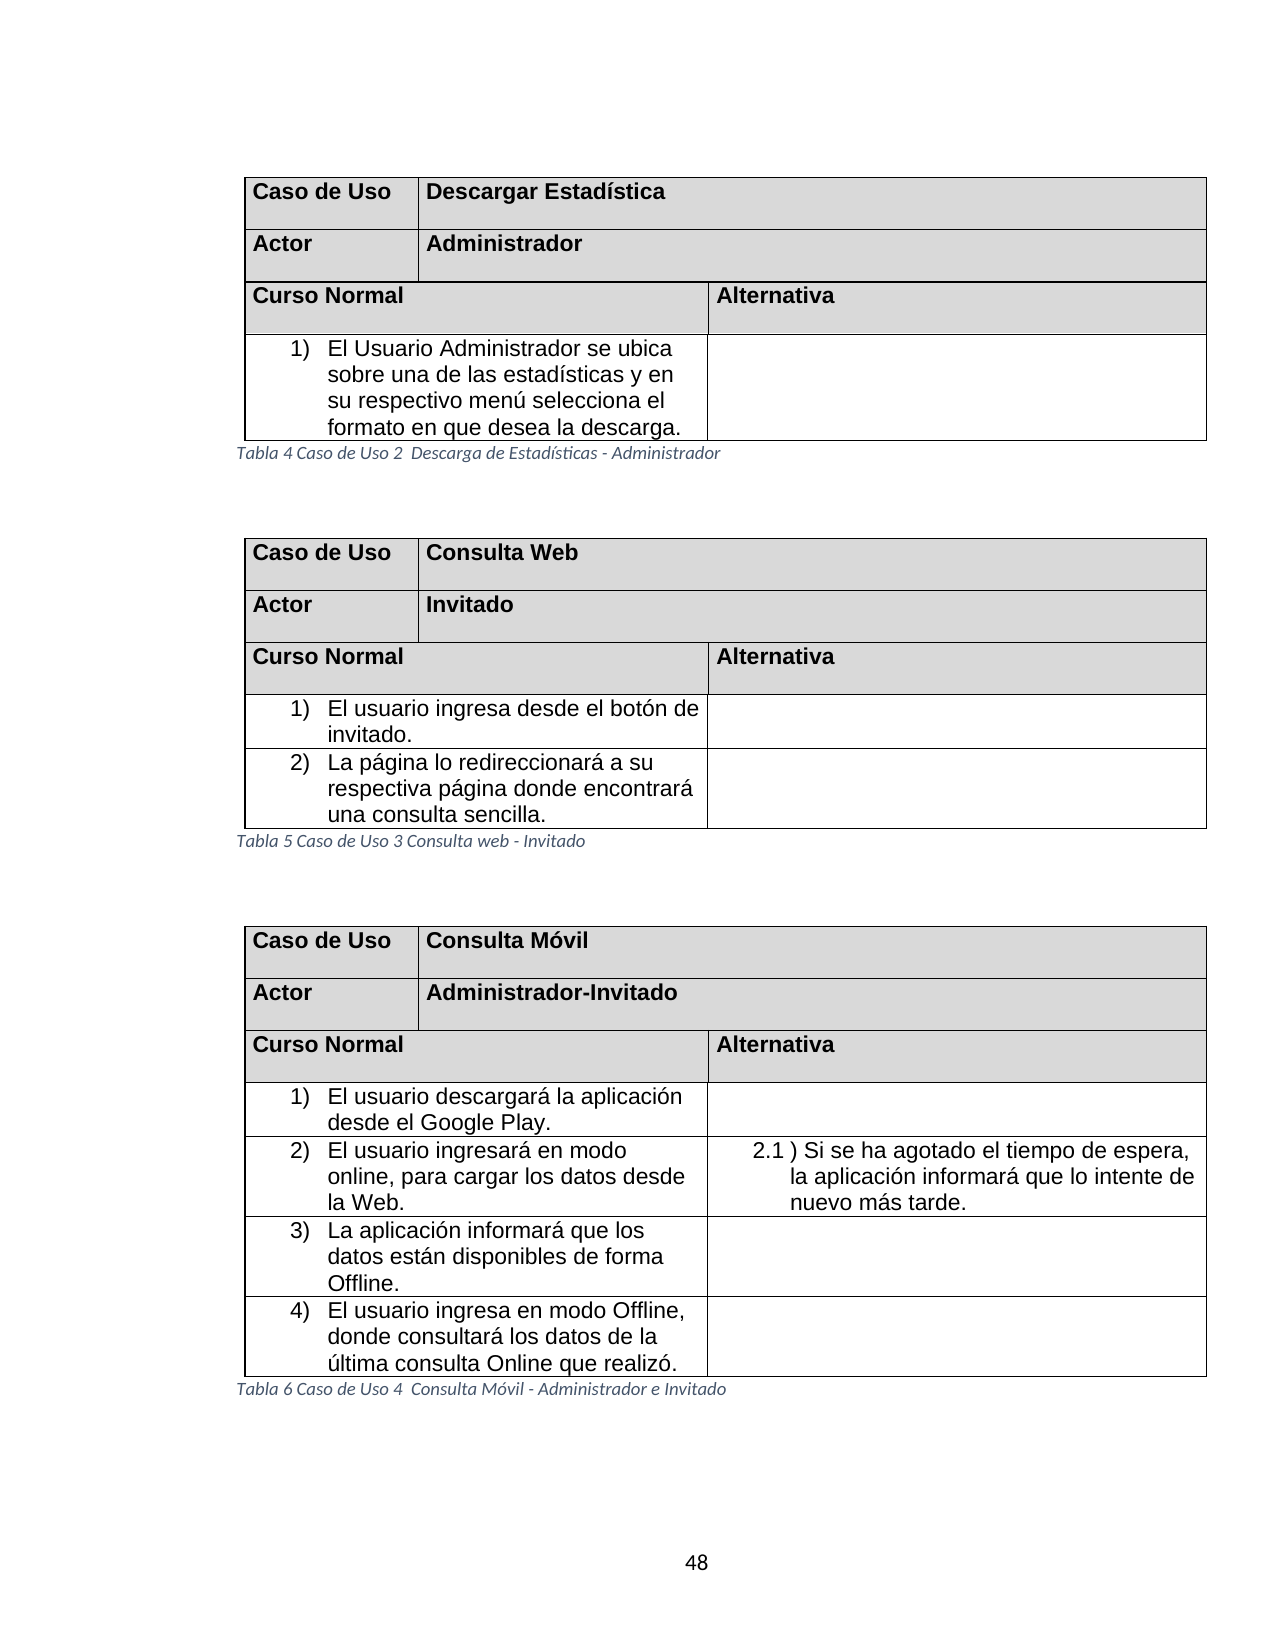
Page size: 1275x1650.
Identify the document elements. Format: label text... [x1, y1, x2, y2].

table_header Consulta Web [419, 539, 1206, 590]
table_cell [708, 335, 1206, 440]
table_cell [708, 1083, 1206, 1136]
table_cell [708, 1217, 1206, 1296]
table_cell Actor [246, 591, 418, 642]
table_cell Administrador-Invitado [419, 979, 1206, 1030]
text Tabla Caso de Uso 3 Consulta web - Invitado [236, 829, 1157, 852]
table_cell [708, 695, 1206, 748]
table_cell La aplicación informará que los datos están disponibles de forma Offline. [246, 1217, 707, 1296]
table_cell Curso Normal [246, 283, 708, 333]
text Tabla Caso de Uso 2 Descarga de Estadísticas - Administrador [236, 441, 1157, 464]
table_cell Curso Normal [246, 643, 708, 694]
table_header Consulta Móvil [419, 927, 1206, 978]
table_cell Alternativa [709, 283, 1206, 333]
table_header Caso de Uso [246, 178, 418, 229]
table_cell La página lo redireccionará a su respectiva página donde encontrará una consulta sencilla. [246, 749, 707, 828]
table_cell Actor [246, 979, 418, 1030]
table_cell Curso Normal [246, 1031, 708, 1082]
table_cell ) Si se ha agotado el tiempo de espera, la aplicación informará que lo intente de nuevo más tarde. [708, 1137, 1206, 1216]
table_cell Alternativa [709, 643, 1206, 694]
table_cell El usuario descargará la aplicación desde el Google Play. [246, 1083, 707, 1136]
table_header Caso de Uso [246, 539, 418, 590]
table_cell [708, 749, 1206, 828]
table_cell El Usuario Administrador se ubica sobre una de las estadísticas y en su respectivo menú selecciona el formato en que desea la descarga. [246, 335, 707, 440]
table_cell El usuario ingresa en modo Offline, donde consultará los datos de la última consulta Online que realizó. [246, 1297, 707, 1376]
table_cell Administrador [419, 230, 1206, 281]
table_header Descargar Estadística [419, 178, 1206, 229]
text Tabla Caso de Uso 4 Consulta Móvil - Administrador e Invitado [236, 1377, 1157, 1400]
table_cell El usuario ingresará en modo online, para cargar los datos desde la Web. [246, 1137, 707, 1216]
table_cell Actor [246, 230, 418, 281]
table_cell El usuario ingresa desde el botón de invitado. [246, 695, 707, 748]
table_header Caso de Uso [246, 927, 418, 978]
table_cell [708, 1297, 1206, 1376]
table_cell Alternativa [709, 1031, 1206, 1082]
table_cell Invitado [419, 591, 1206, 642]
